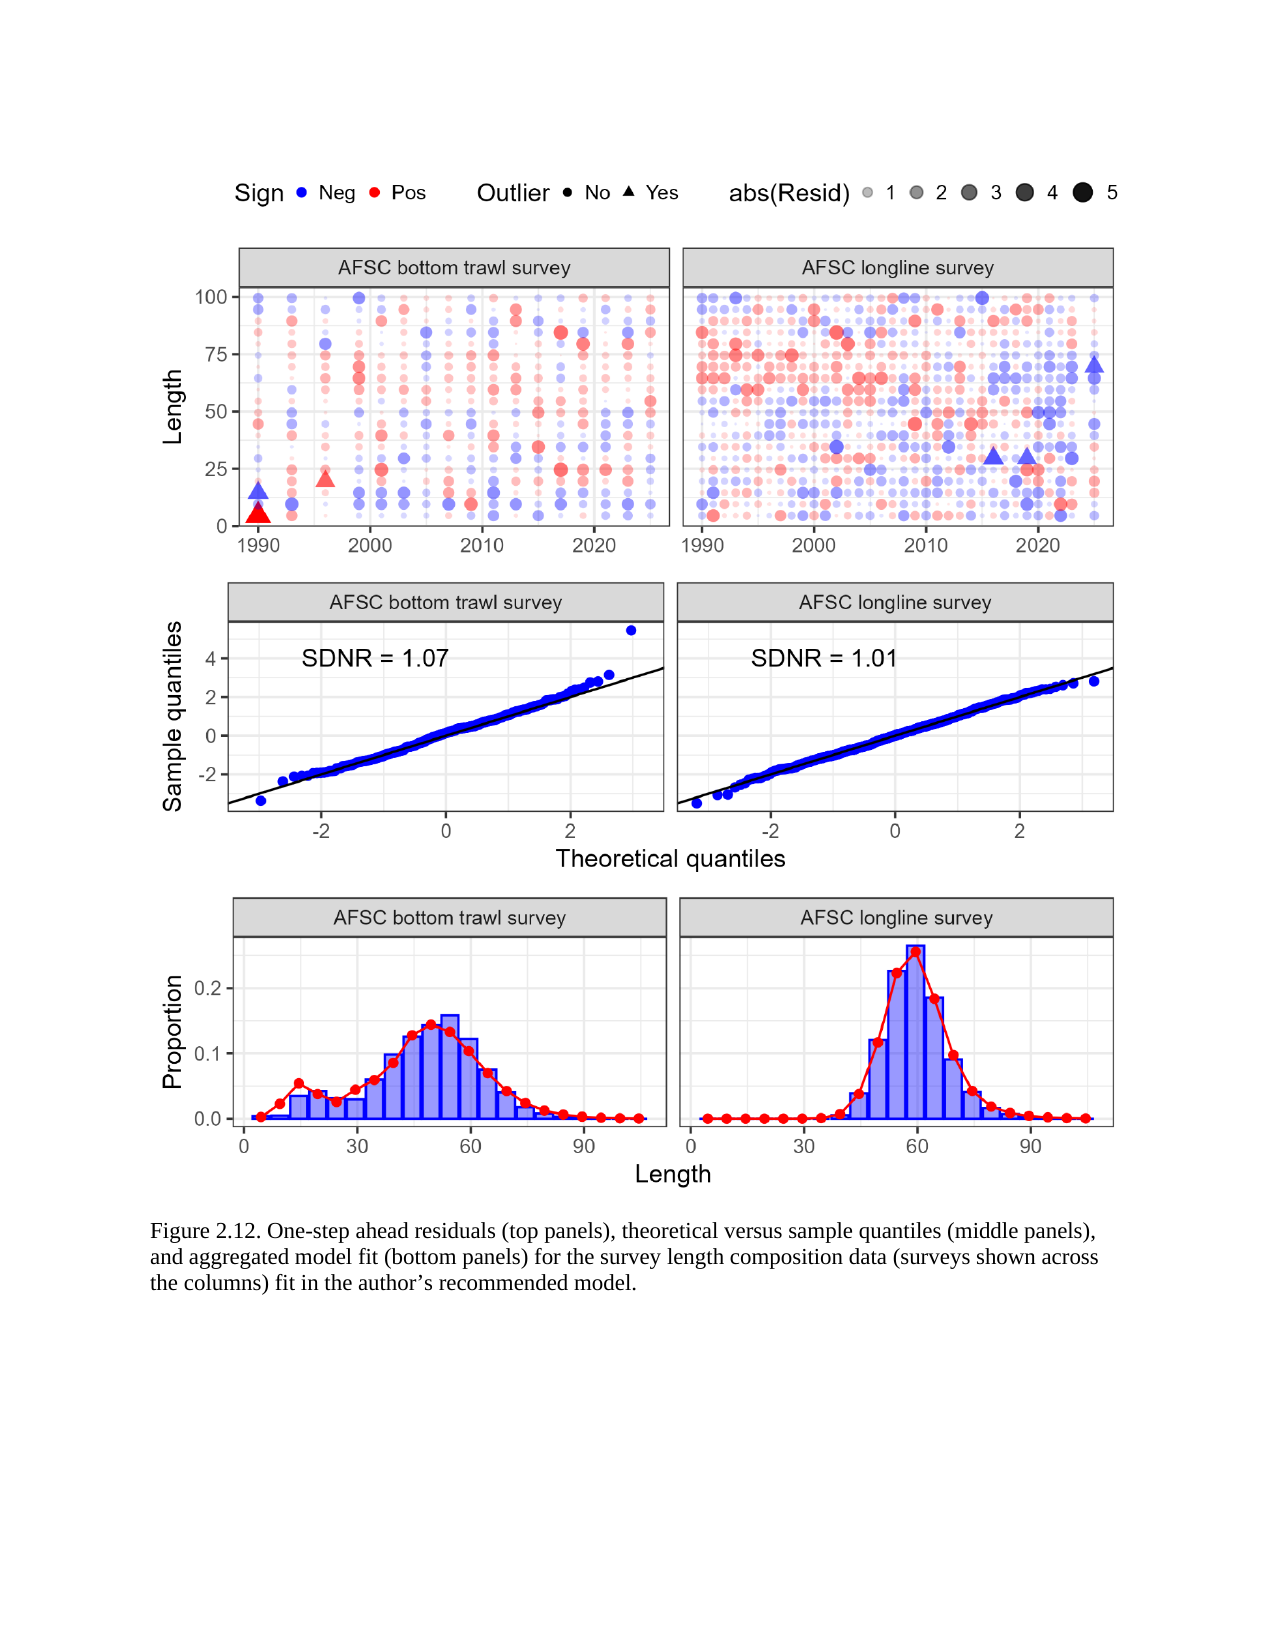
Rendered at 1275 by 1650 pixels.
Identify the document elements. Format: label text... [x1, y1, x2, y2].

subtitle Figure 2.12. One-step ahead residuals (top panels), theoretical versus sample quantiles (middle panels), and aggregated model fit (bottom panels) for the survey length composition data (surveys shown across the columns) fit in the author’s recommended model. [150, 1217, 1125, 1296]
picture [150, 150, 1125, 1200]
